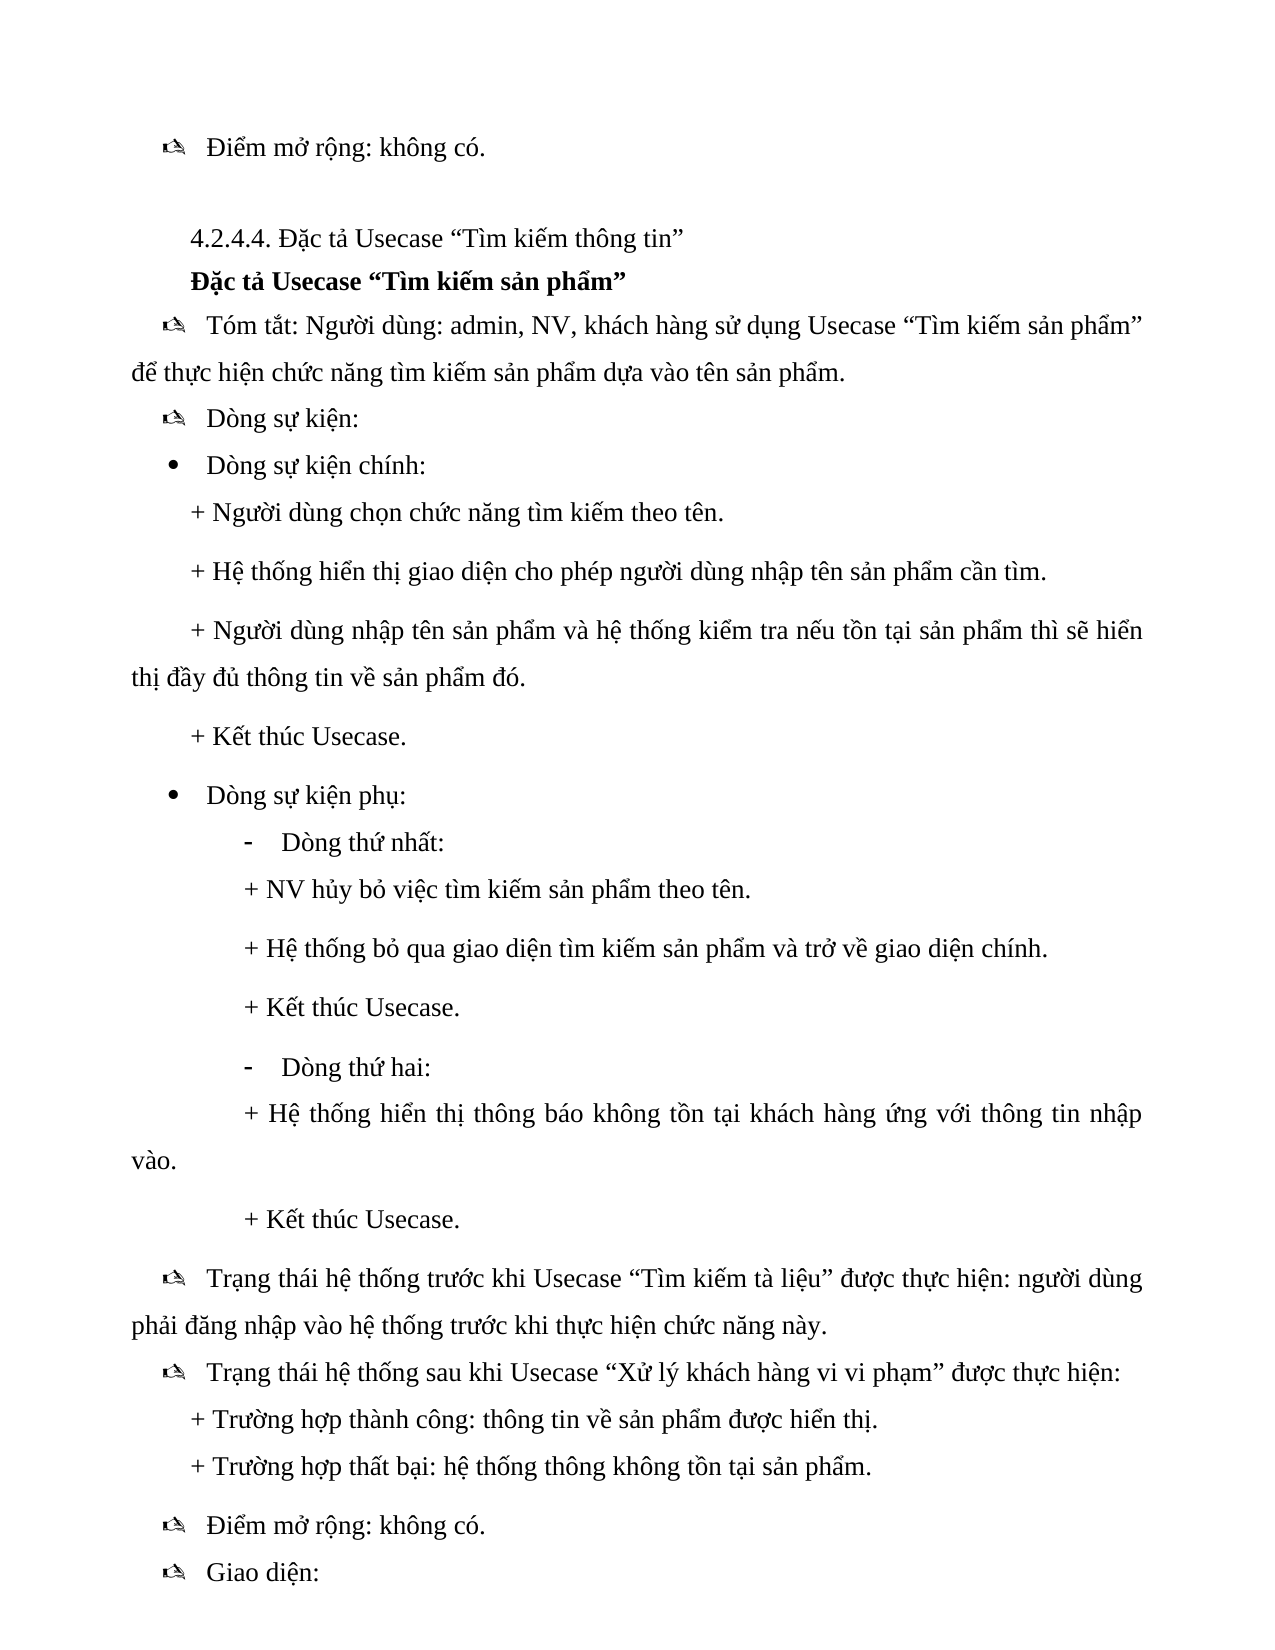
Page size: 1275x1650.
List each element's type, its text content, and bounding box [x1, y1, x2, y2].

list Giao diện: [131, 1556, 1144, 1587]
text + Kết thúc Usecase. [131, 1203, 1144, 1234]
list Tóm tắt: Người dùng: admin, NV, khách hàng sử dụng Usecase “Tìm kiếm sản phẩm” để thực hiện chức năng tìm kiếm sản phẩm dựa vào tên sản phẩm. [131, 309, 1144, 387]
text Đặc tả Usecase “Tìm kiếm sản phẩm” [131, 265, 1144, 296]
text + Trường hợp thất bại: hệ thống thông không tồn tại sản phẩm. [131, 1449, 1144, 1481]
text + Người dùng chọn chức năng tìm kiếm theo tên. [131, 496, 1144, 527]
list Dòng thứ hai: [131, 1051, 1144, 1082]
text + NV hủy bỏ việc tìm kiếm sản phẩm theo tên. [131, 873, 1144, 904]
text + Hệ thống hiển thị giao diện cho phép người dùng nhập tên sản phẩm cần tìm. [131, 555, 1144, 586]
list Dòng thứ nhất: [131, 826, 1144, 858]
text + Người dùng nhập tên sản phẩm và hệ thống kiểm tra nếu tồn tại sản phẩm thì sẽ hiển thị đầy đủ thông tin về sản phẩm đó. [131, 614, 1144, 692]
list Điểm mở rộng: không có. [131, 1509, 1144, 1540]
text + Hệ thống hiển thị thông báo không tồn tại khách hàng ứng với thông tin nhập vào. [131, 1098, 1144, 1175]
text + Hệ thống bỏ qua giao diện tìm kiếm sản phẩm và trở về giao diện chính. [131, 932, 1144, 963]
list Trạng thái hệ thống trước khi Usecase “Tìm kiếm tà liệu” được thực hiện: người dùng phải đăng nhập vào hệ thống trước khi thực hiện chức năng này. [131, 1263, 1144, 1341]
list Dòng sự kiện chính: [131, 449, 1144, 481]
list Điểm mở rộng: không có. [131, 131, 1144, 162]
list Trạng thái hệ thống sau khi Usecase “Xử lý khách hàng vi vi phạm” được thực hiện: [131, 1356, 1144, 1387]
text + Kết thúc Usecase. [131, 992, 1144, 1023]
text 4.2.4.4. Đặc tả Usecase “Tìm kiếm thông tin” [131, 222, 1144, 253]
list + Trường hợp thành công: thông tin về sản phẩm được hiển thị. [131, 1403, 1144, 1434]
text + Kết thúc Usecase. [131, 720, 1144, 751]
list Dòng sự kiện: [131, 402, 1144, 434]
list Dòng sự kiện phụ: [131, 779, 1144, 811]
